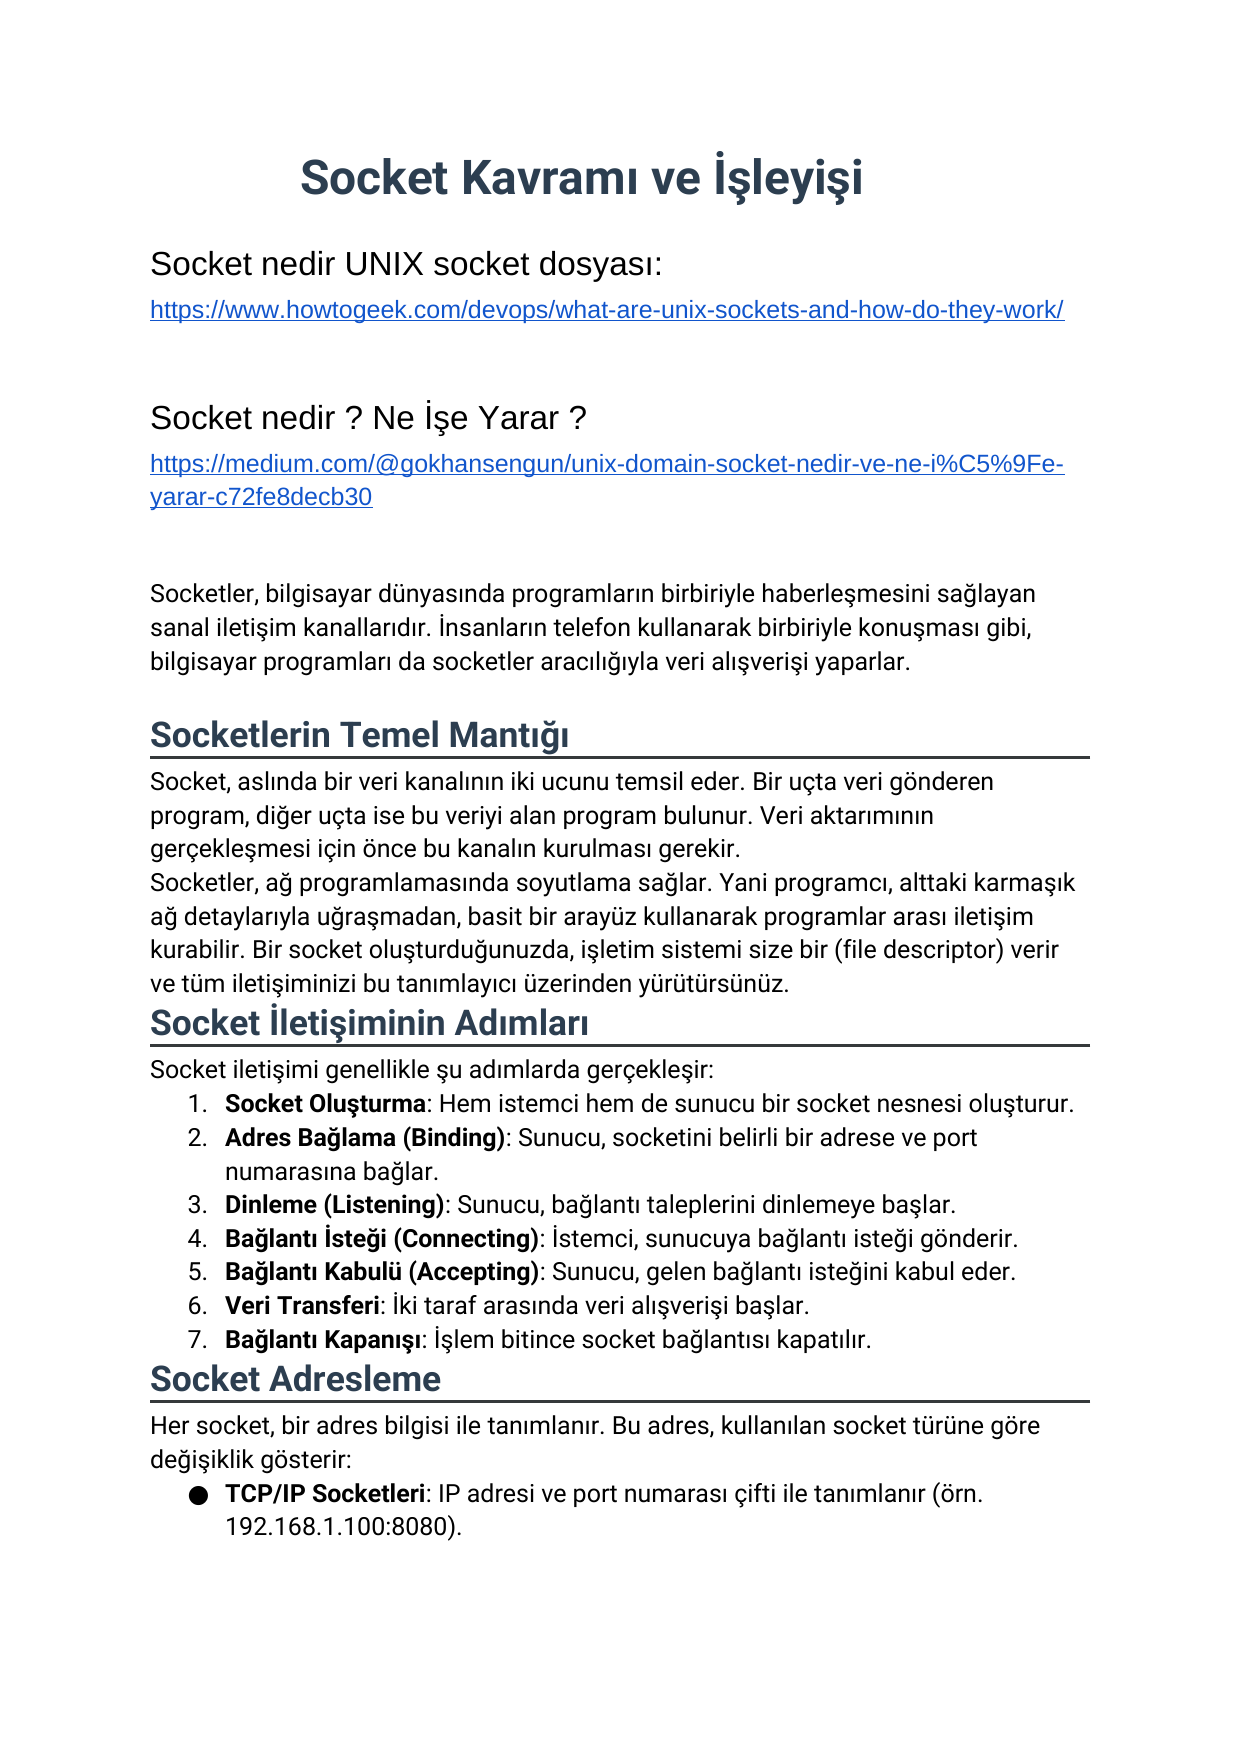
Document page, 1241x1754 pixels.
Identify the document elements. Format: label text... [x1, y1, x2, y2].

text Socketler, ağ programlamasında soyutlama sağlar. Yani programcı, alttaki karmaşık ağ detaylarıyla uğraşmadan, basit bir arayüz kullanarak programlar arası iletişim kurabilir. Bir socket oluşturduğunuzda, işletim sistemi size bir (file descriptor) verir ve tüm iletişiminizi bu tanımlayıcı üzerinden yürütürsünüz. [150, 868, 1090, 998]
list Dinleme (Listening): Sunucu, bağlantı taleplerini dinlemeye başlar. [187, 1190, 1090, 1219]
subtitle Socket Adresleme [150, 1358, 1090, 1400]
text Socketler, bilgisayar dünyasında programların birbiriyle haberleşmesini sağlayan sanal iletişim kanallarıdır. İnsanların telefon kullanarak birbiriyle konuşması gibi, bilgisayar programları da socketler aracılığıyla veri alışverişi yaparlar. [150, 579, 1090, 676]
list Bağlantı Kapanışı: İşlem bitince socket bağlantısı kapatılır. [187, 1325, 1090, 1354]
text https://www.howtogeek.com/devops/what-are-unix-sockets-and-how-do-they-work/ [150, 294, 1090, 323]
text Her socket, bir adres bilgisi ile tanımlanır. Bu adres, kullanılan socket türüne göre değişiklik gösterir: [150, 1412, 1090, 1474]
subtitle Socket Kavramı ve İşleyişi [150, 150, 1090, 206]
list Bağlantı İsteği (Connecting): İstemci, sunucuya bağlantı isteği gönderir. [187, 1224, 1090, 1253]
subtitle Socket nedir ? Ne İşe Yarar ? [150, 398, 1090, 437]
subtitle Socketlerin Temel Mantığı [150, 714, 1090, 756]
text https://medium.com/@gokhansengun/unix-domain-socket-nedir-ve-ne-i%C5%9Fe-yarar-c72fe8decb30 [150, 449, 1090, 511]
list Adres Bağlama (Binding): Sunucu, socketini belirli bir adrese ve port numarasına bağlar. [187, 1123, 1090, 1186]
text Socket, aslında bir veri kanalının iki ucunu temsil eder. Bir uçta veri gönderen program, diğer uçta ise bu veriyi alan program bulunur. Veri aktarımının gerçekleşmesi için önce bu kanalın kurulması gerekir. [150, 767, 1090, 864]
list Socket Oluşturma: Hem istemci hem de sunucu bir socket nesnesi oluşturur. [187, 1089, 1090, 1119]
subtitle Socket nedir UNIX socket dosyası: [150, 244, 1090, 282]
text Socket iletişimi genellikle şu adımlarda gerçekleşir: [150, 1056, 1090, 1085]
subtitle Socket İletişiminin Adımları [150, 1003, 1090, 1044]
list TCP/IP Socketleri: IP adresi ve port numarası çifti ile tanımlanır (örn. 192.168.1.100:8080). [187, 1479, 1090, 1542]
list Veri Transferi: İki taraf arasında veri alışverişi başlar. [187, 1291, 1090, 1321]
list Bağlantı Kabulü (Accepting): Sunucu, gelen bağlantı isteğini kabul eder. [187, 1258, 1090, 1287]
